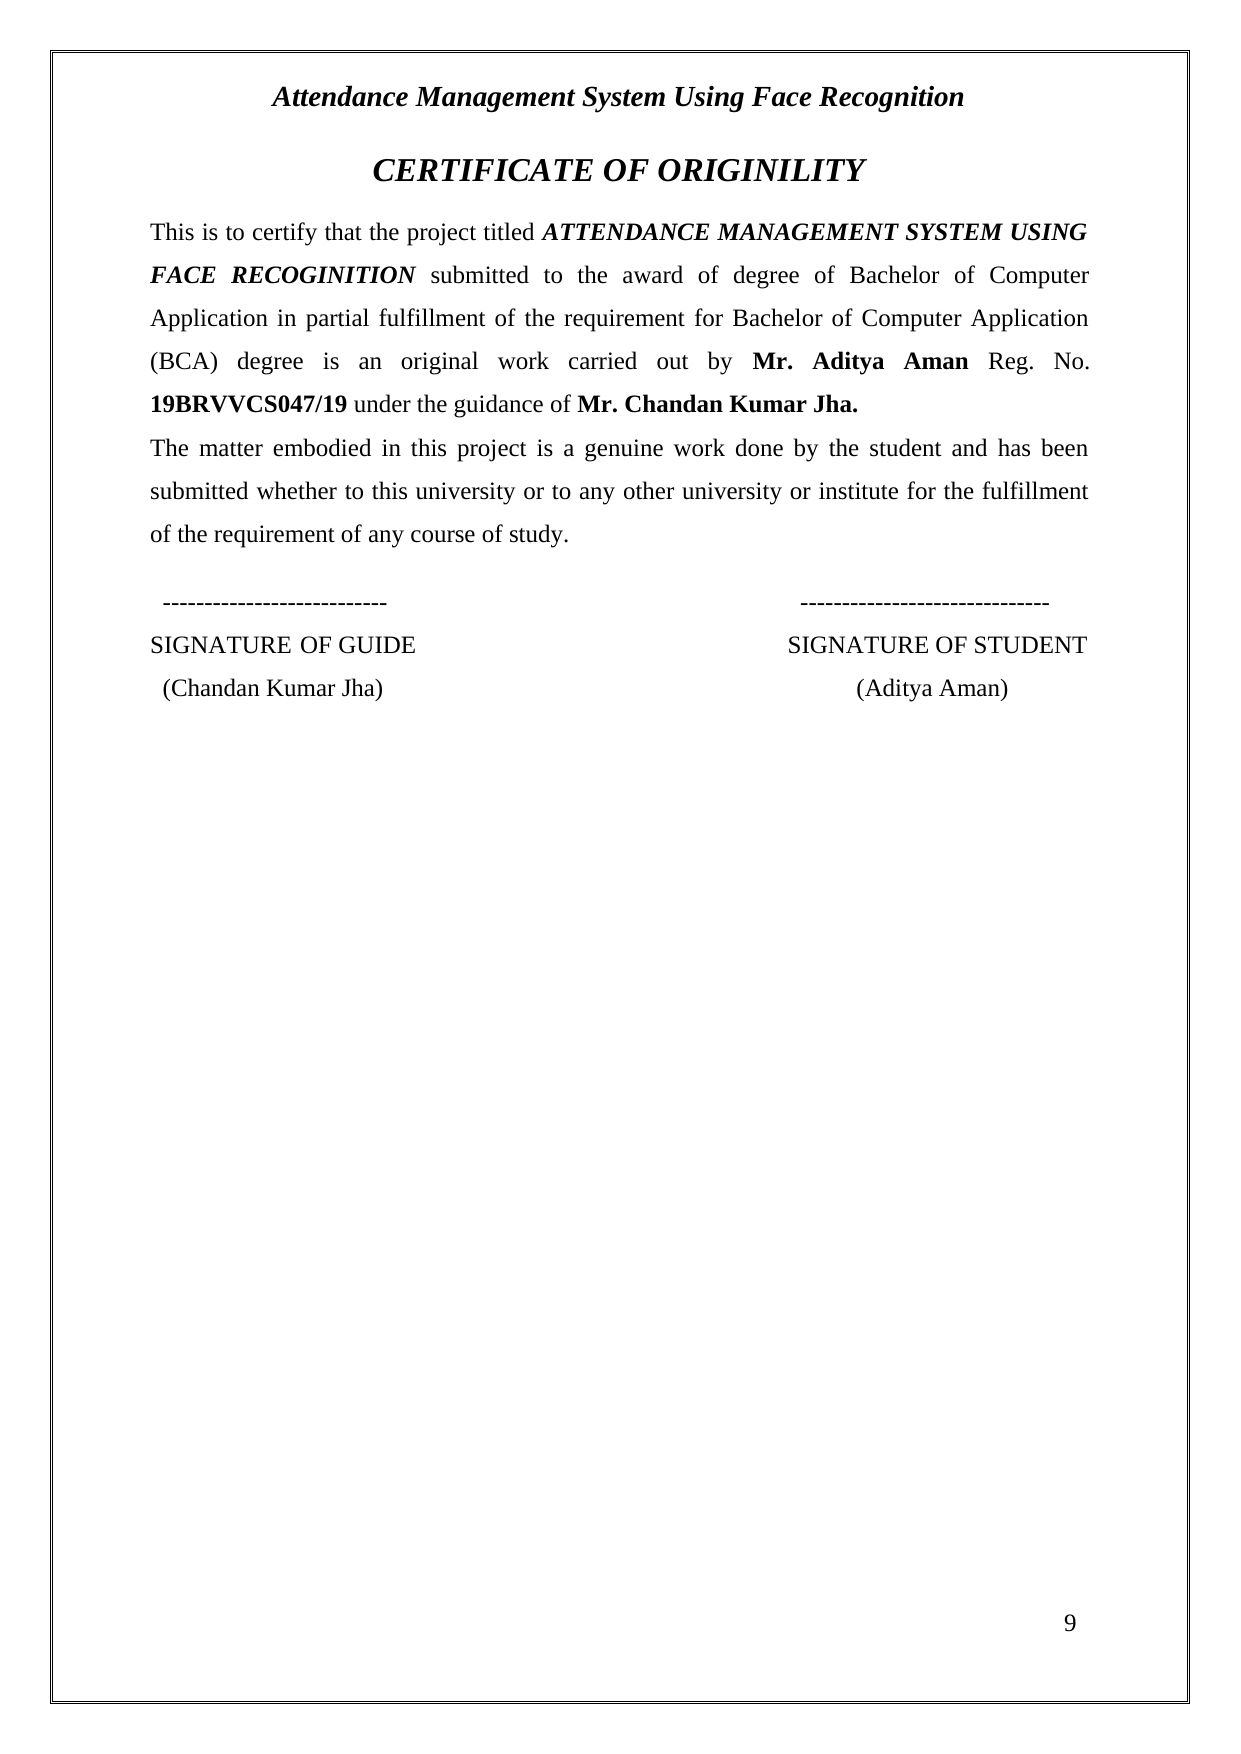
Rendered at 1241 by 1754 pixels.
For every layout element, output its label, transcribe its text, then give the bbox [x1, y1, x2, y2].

text SIGNATURE OF GUIDE SIGNATURE OF STUDENT [150, 630, 1090, 659]
text This is to certify that the project titled ATTENDANCE MANAGEMENT SYSTEM USING FACE RECOGINITION submitted to the award of degree of Bachelor of Computer Application in partial fulfillment of the requirement for Bachelor of Computer Application (BCA) degree is an original work carried out by Mr. Aditya Aman Reg. No. 19BRVVCS047/19 under the guidance of Mr. Chandan Kumar Jha. [150, 217, 1090, 418]
text --------------------------- ------------------------------ [150, 587, 1090, 616]
text The matter embodied in this project is a genuine work done by the student and has been submitted whether to this university or to any other university or institute for the fulfillment of the requirement of any course of study. [150, 433, 1090, 548]
text (Chandan Kumar Jha) (Aditya Aman) [150, 673, 1090, 702]
subtitle CERTIFICATE OF ORIGINILITY [150, 150, 1090, 188]
